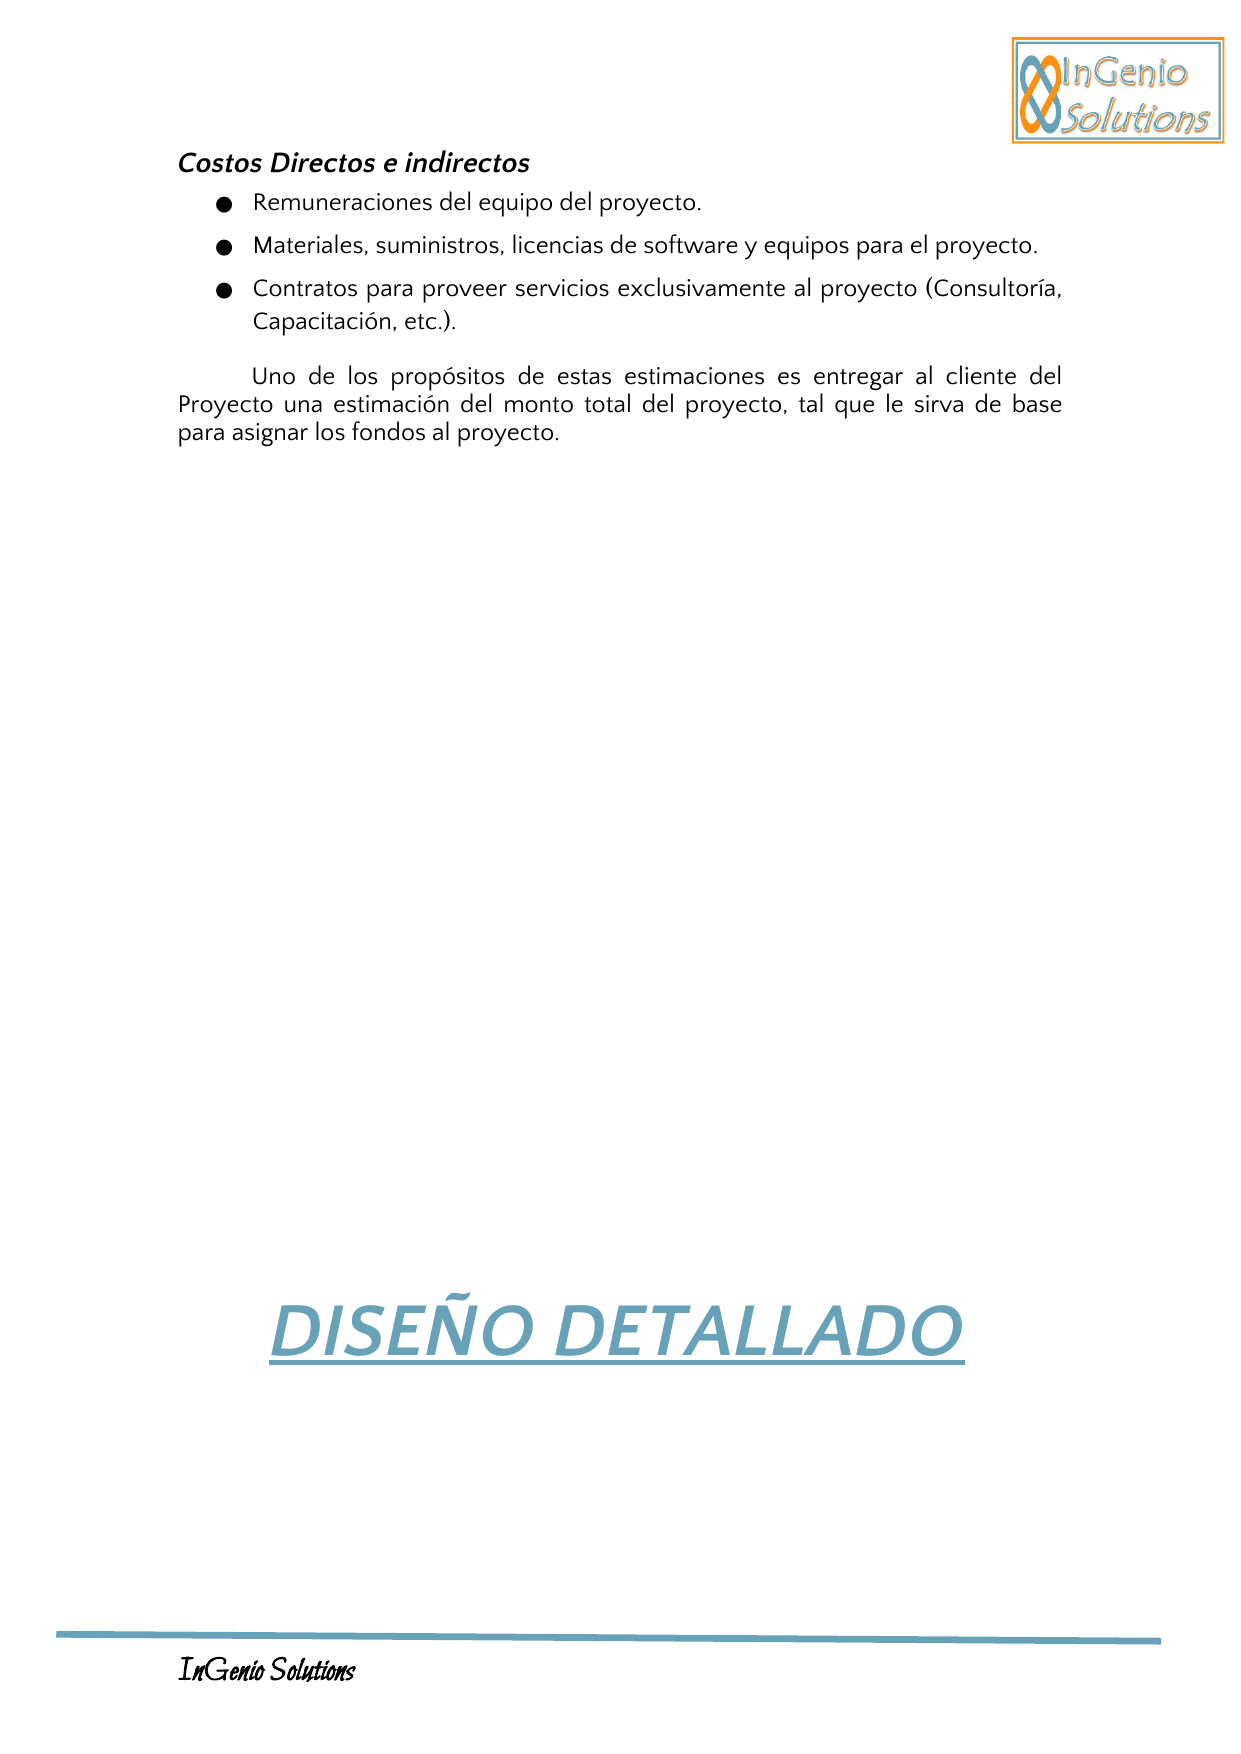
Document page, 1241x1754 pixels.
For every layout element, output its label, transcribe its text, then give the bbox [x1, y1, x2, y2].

text Costos Directos e indirectos [177, 148, 1063, 180]
list Contratos para proveer servicios exclusivamente al proyecto (Consultoría, Capacitación, etc.). [215, 265, 1063, 336]
text Uno de los propósitos de estas estimaciones es entregar al cliente del Proyecto una estimación del monto total del proyecto, tal que le sirva de base para asignar los fondos al proyecto. [177, 363, 1063, 447]
list Materiales, suministros, licencias de software y equipos para el proyecto. [215, 223, 1063, 265]
text DISEÑO DETALLADO [267, 1292, 973, 1396]
picture [1011, 37, 1225, 146]
list Remuneraciones del equipo del proyecto. [215, 180, 1063, 223]
